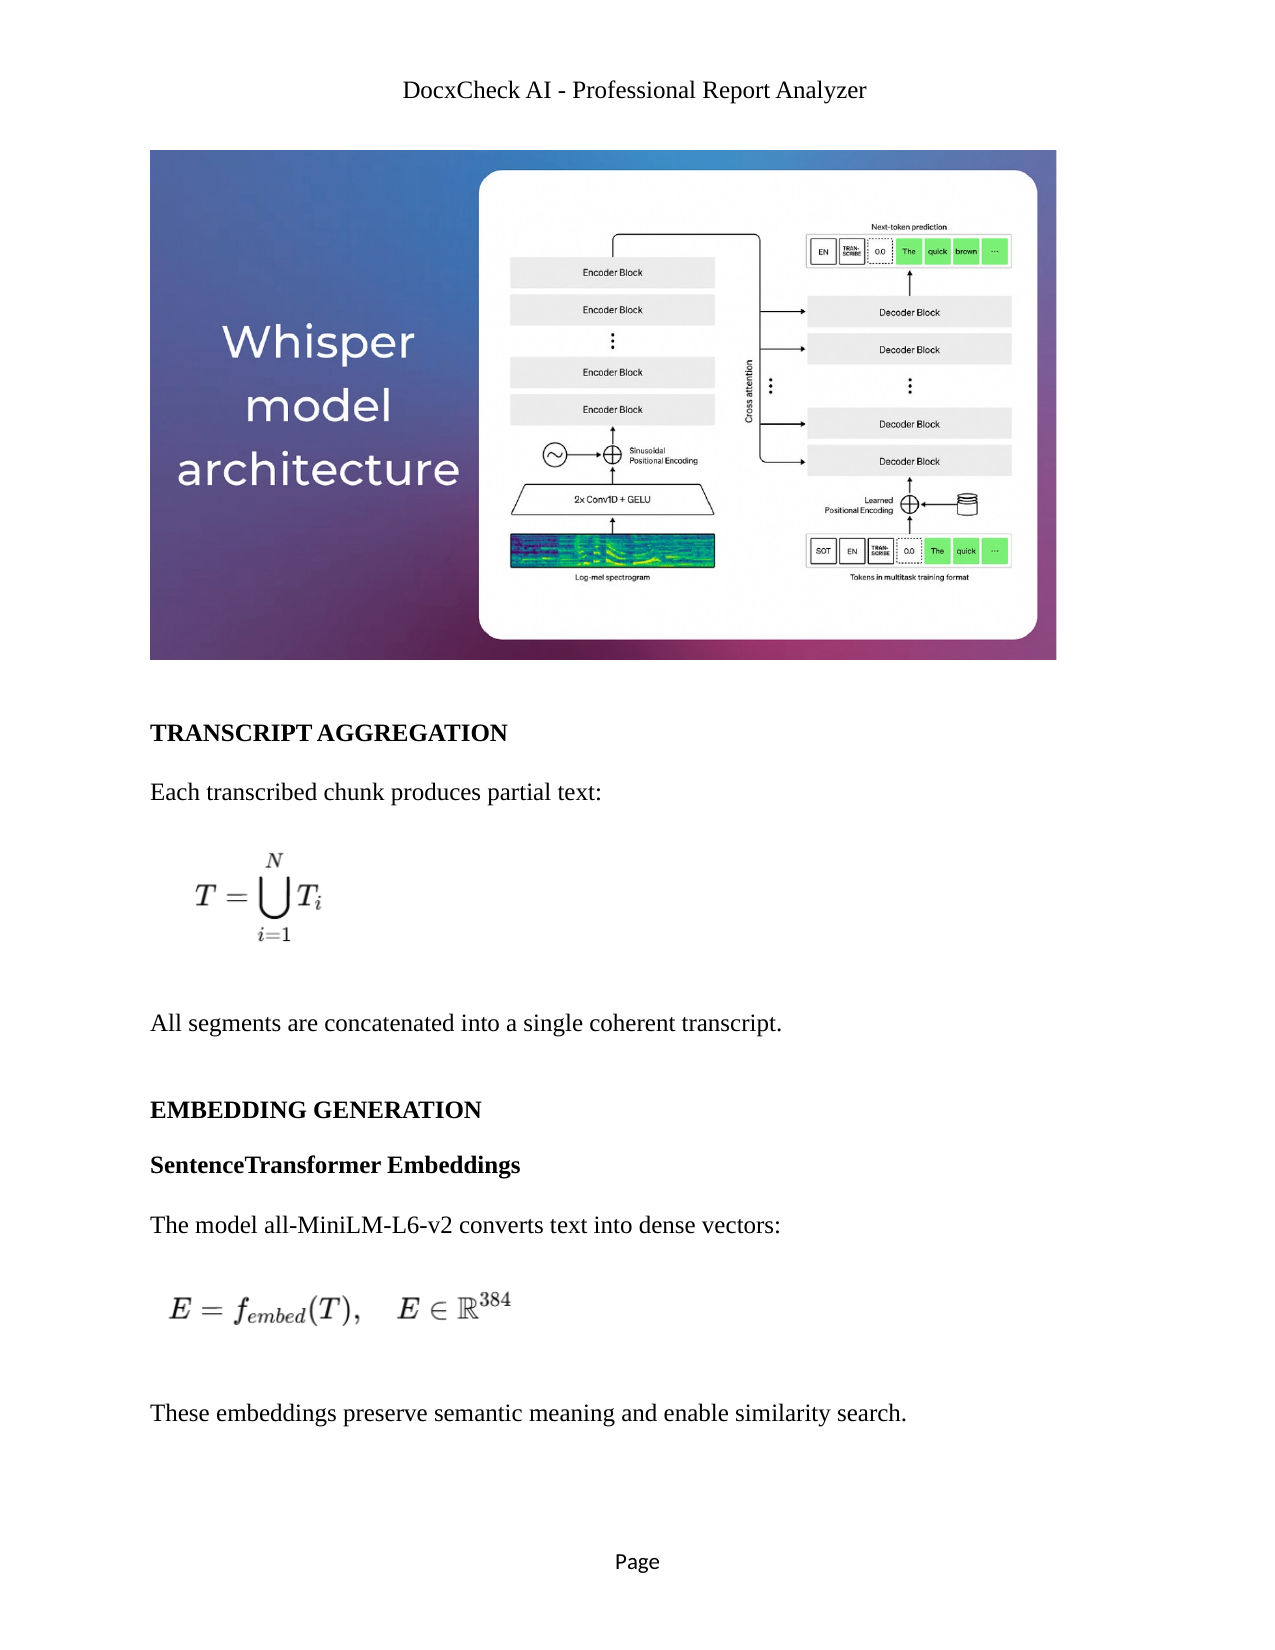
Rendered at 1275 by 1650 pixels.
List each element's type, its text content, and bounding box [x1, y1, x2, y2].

text The model all-MiniLM-L6-v2 converts text into dense vectors: [150, 1210, 1119, 1239]
text These embeddings preserve semantic meaning and enable similarity search. [150, 1398, 1119, 1427]
picture [150, 1268, 545, 1369]
text SentenceTransformer Embeddings [150, 1150, 1119, 1179]
text All segments are concatenated into a single coherent transcript. [150, 1008, 1119, 1037]
text Transcript Aggregation [150, 718, 1119, 746]
text Each transcribed chunk produces partial text: [150, 777, 1119, 806]
picture [150, 150, 1057, 660]
picture [150, 835, 380, 980]
text Embedding Generation [150, 1095, 1119, 1124]
